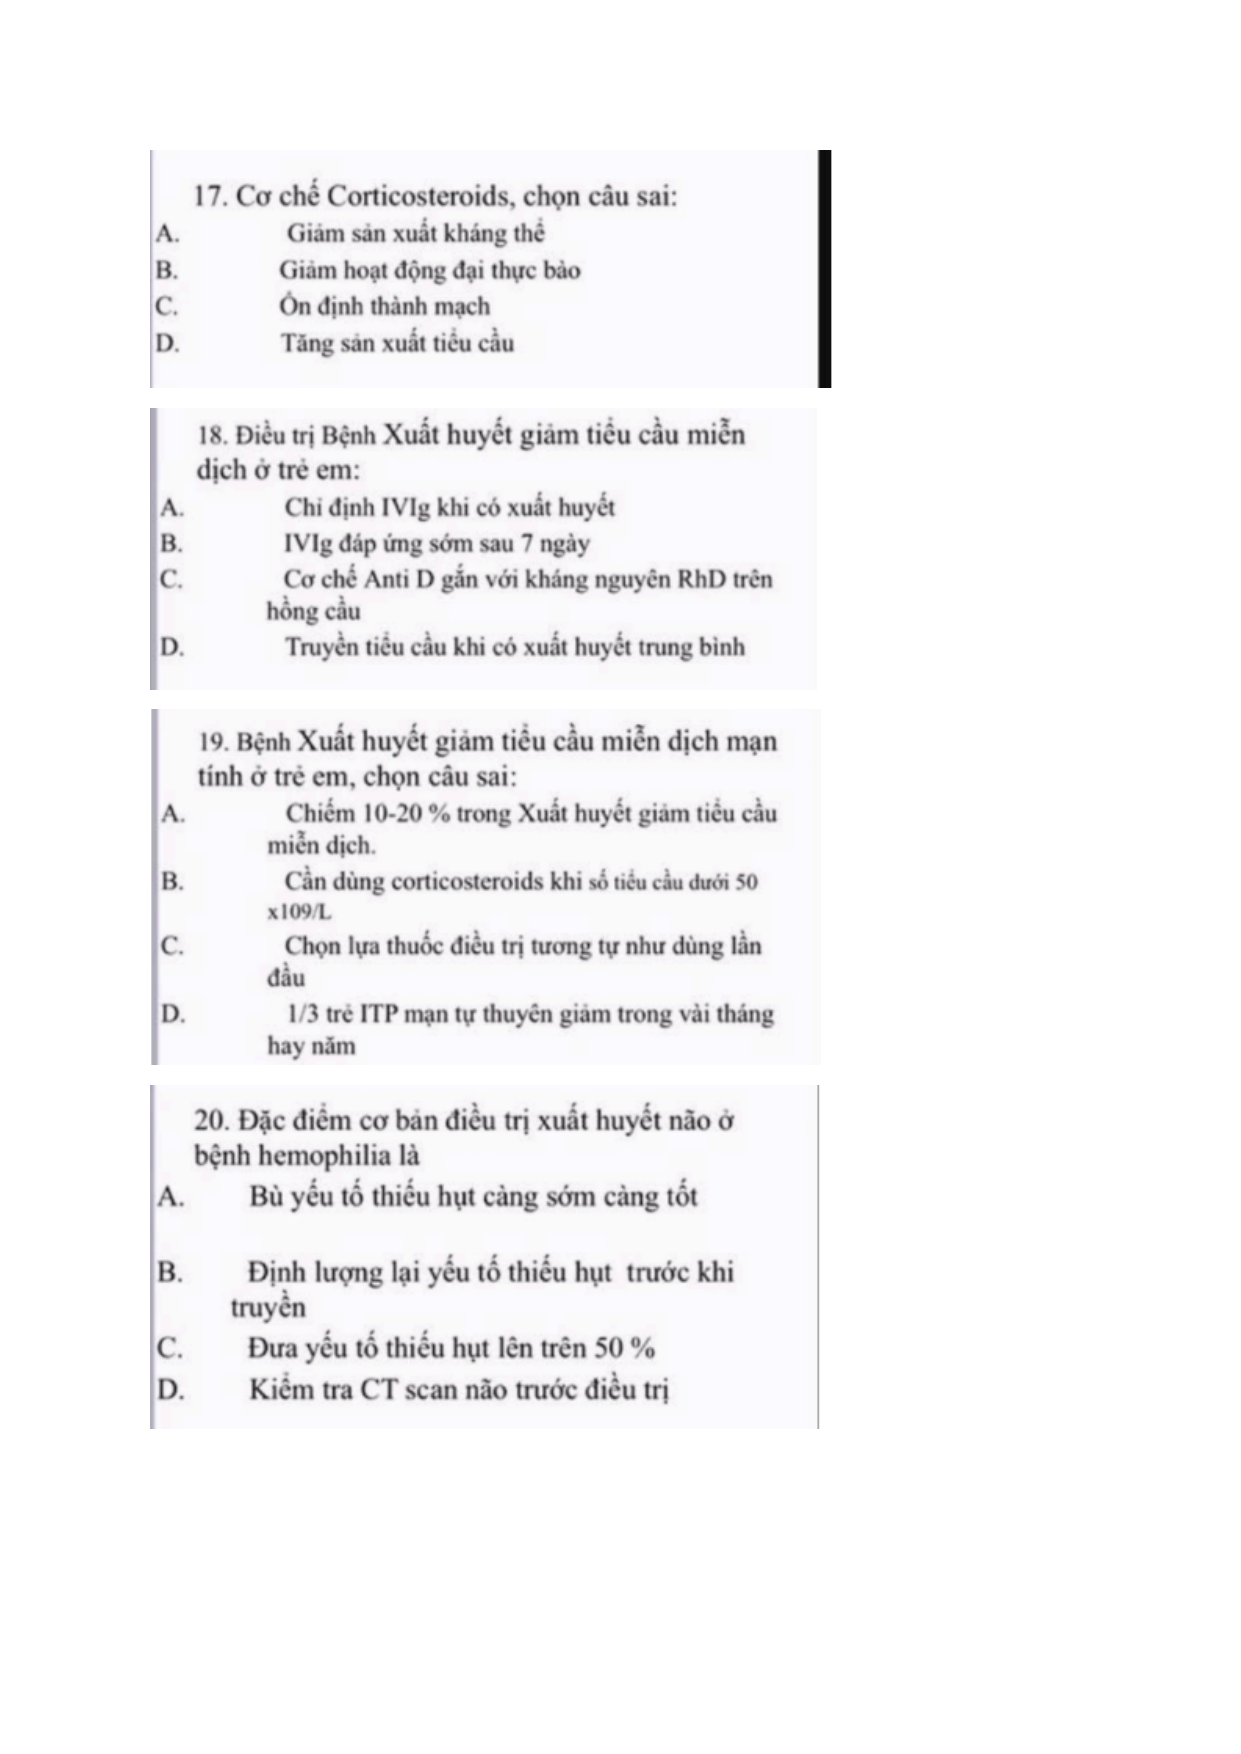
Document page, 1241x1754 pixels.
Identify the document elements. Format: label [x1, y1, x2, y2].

picture [150, 709, 826, 1065]
picture [150, 408, 818, 690]
picture [150, 1085, 824, 1429]
picture [150, 150, 832, 388]
